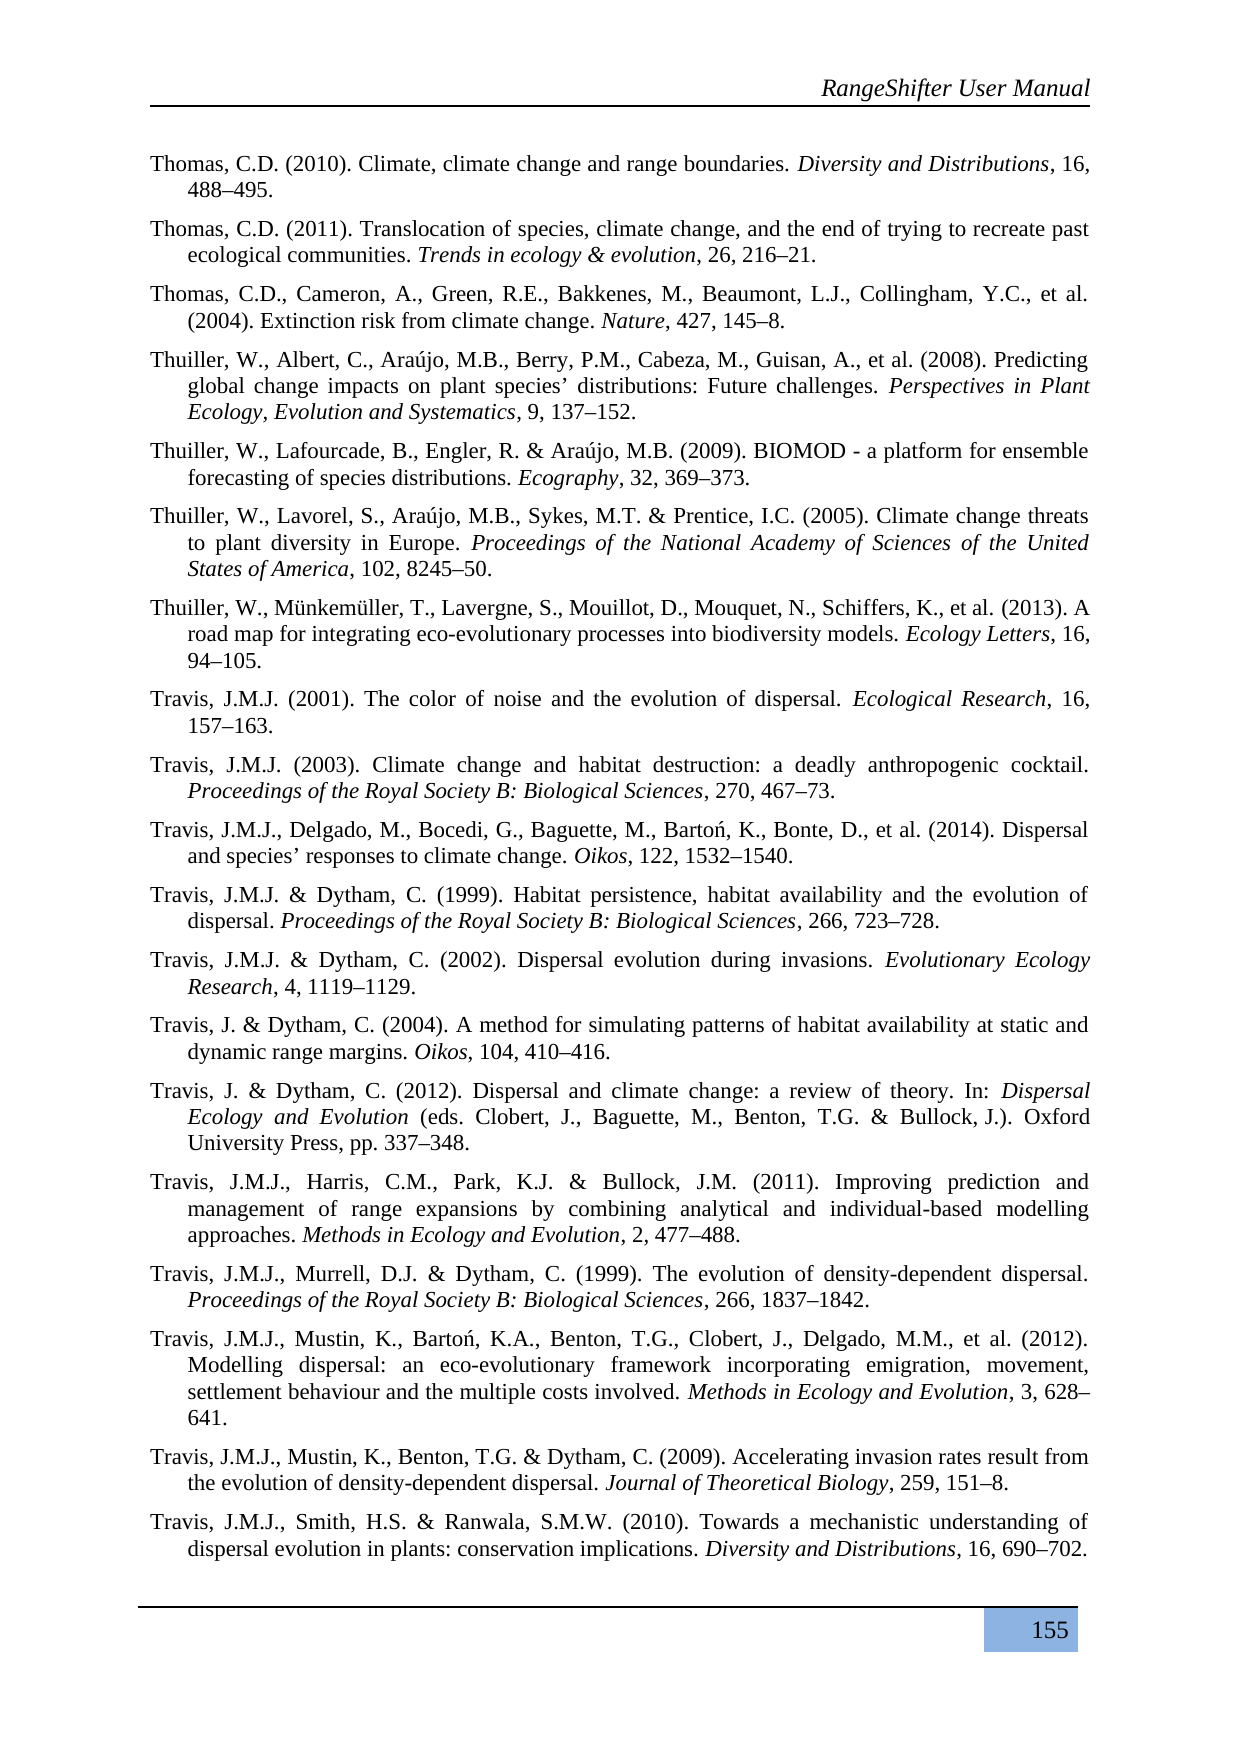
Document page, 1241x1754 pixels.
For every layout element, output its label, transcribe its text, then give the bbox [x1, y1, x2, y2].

text Travis, J.M.J., Murrell, D.J. & Dytham, C. (1999). The evolution of density-dependent dispersal. Proceedings of the Royal Society B: Biological Sciences, 266, 1837–1842. [150, 1260, 1090, 1313]
text Thuiller, W., Albert, C., Araújo, M.B., Berry, P.M., Cabeza, M., Guisan, A., et al. (2008). Predicting global change impacts on plant species’ distributions: Future challenges. Perspectives in Plant Ecology, Evolution and Systematics, 9, 137–152. [150, 346, 1090, 425]
text Travis, J.M.J., Delgado, M., Bocedi, G., Baguette, M., Bartoń, K., Bonte, D., et al. (2014). Dispersal and species’ responses to climate change. Oikos, 122, 1532–1540. [150, 816, 1090, 869]
text Travis, J.M.J. & Dytham, C. (1999). Habitat persistence, habitat availability and the evolution of dispersal. Proceedings of the Royal Society B: Biological Sciences, 266, 723–728. [150, 881, 1090, 934]
text Thuiller, W., Münkemüller, T., Lavergne, S., Mouillot, D., Mouquet, N., Schiffers, K., et al. (2013). A road map for integrating eco-evolutionary processes into biodiversity models. Ecology Letters, 16, 94–105. [150, 594, 1090, 673]
text Thomas, C.D. (2010). Climate, climate change and range boundaries. Diversity and Distributions, 16, 488–495. [150, 150, 1090, 203]
text Travis, J.M.J. (2003). Climate change and habitat destruction: a deadly anthropogenic cocktail. Proceedings of the Royal Society B: Biological Sciences, 270, 467–73. [150, 751, 1090, 803]
text Thuiller, W., Lafourcade, B., Engler, R. & Araújo, M.B. (2009). BIOMOD - a platform for ensemble forecasting of species distributions. Ecography, 32, 369–373. [150, 437, 1090, 490]
text Travis, J. & Dytham, C. (2012). Dispersal and climate change: a review of theory. In: Dispersal Ecology and Evolution (eds. Clobert, J., Baguette, M., Benton, T.G. & Bullock, J.). Oxford University Press, pp. 337–348. [150, 1077, 1090, 1156]
text Travis, J.M.J., Smith, H.S. & Ranwala, S.M.W. (2010). Towards a mechanistic understanding of dispersal evolution in plants: conservation implications. Diversity and Distributions, 16, 690–702. [150, 1508, 1090, 1561]
text Travis, J. & Dytham, C. (2004). A method for simulating patterns of habitat availability at static and dynamic range margins. Oikos, 104, 410–416. [150, 1012, 1090, 1064]
text Travis, J.M.J., Mustin, K., Bartoń, K.A., Benton, T.G., Clobert, J., Delgado, M.M., et al. (2012). Modelling dispersal: an eco-evolutionary framework incorporating emigration, movement, settlement behaviour and the multiple costs involved. Methods in Ecology and Evolution, 3, 628–641. [150, 1325, 1090, 1431]
text Travis, J.M.J., Harris, C.M., Park, K.J. & Bullock, J.M. (2011). Improving prediction and management of range expansions by combining analytical and individual-based modelling approaches. Methods in Ecology and Evolution, 2, 477–488. [150, 1168, 1090, 1247]
text Travis, J.M.J. (2001). The color of noise and the evolution of dispersal. Ecological Research, 16, 157–163. [150, 686, 1090, 738]
text Thomas, C.D., Cameron, A., Green, R.E., Bakkenes, M., Beaumont, L.J., Collingham, Y.C., et al. (2004). Extinction risk from climate change. Nature, 427, 145–8. [150, 280, 1090, 333]
text Thuiller, W., Lavorel, S., Araújo, M.B., Sykes, M.T. & Prentice, I.C. (2005). Climate change threats to plant diversity in Europe. Proceedings of the National Academy of Sciences of the United States of America, 102, 8245–50. [150, 502, 1090, 581]
text Thomas, C.D. (2011). Translocation of species, climate change, and the end of trying to recreate past ecological communities. Trends in ecology & evolution, 26, 216–21. [150, 215, 1090, 268]
text Travis, J.M.J., Mustin, K., Benton, T.G. & Dytham, C. (2009). Accelerating invasion rates result from the evolution of density-dependent dispersal. Journal of Theoretical Biology, 259, 151–8. [150, 1443, 1090, 1496]
text Travis, J.M.J. & Dytham, C. (2002). Dispersal evolution during invasions. Evolutionary Ecology Research, 4, 1119–1129. [150, 946, 1090, 999]
